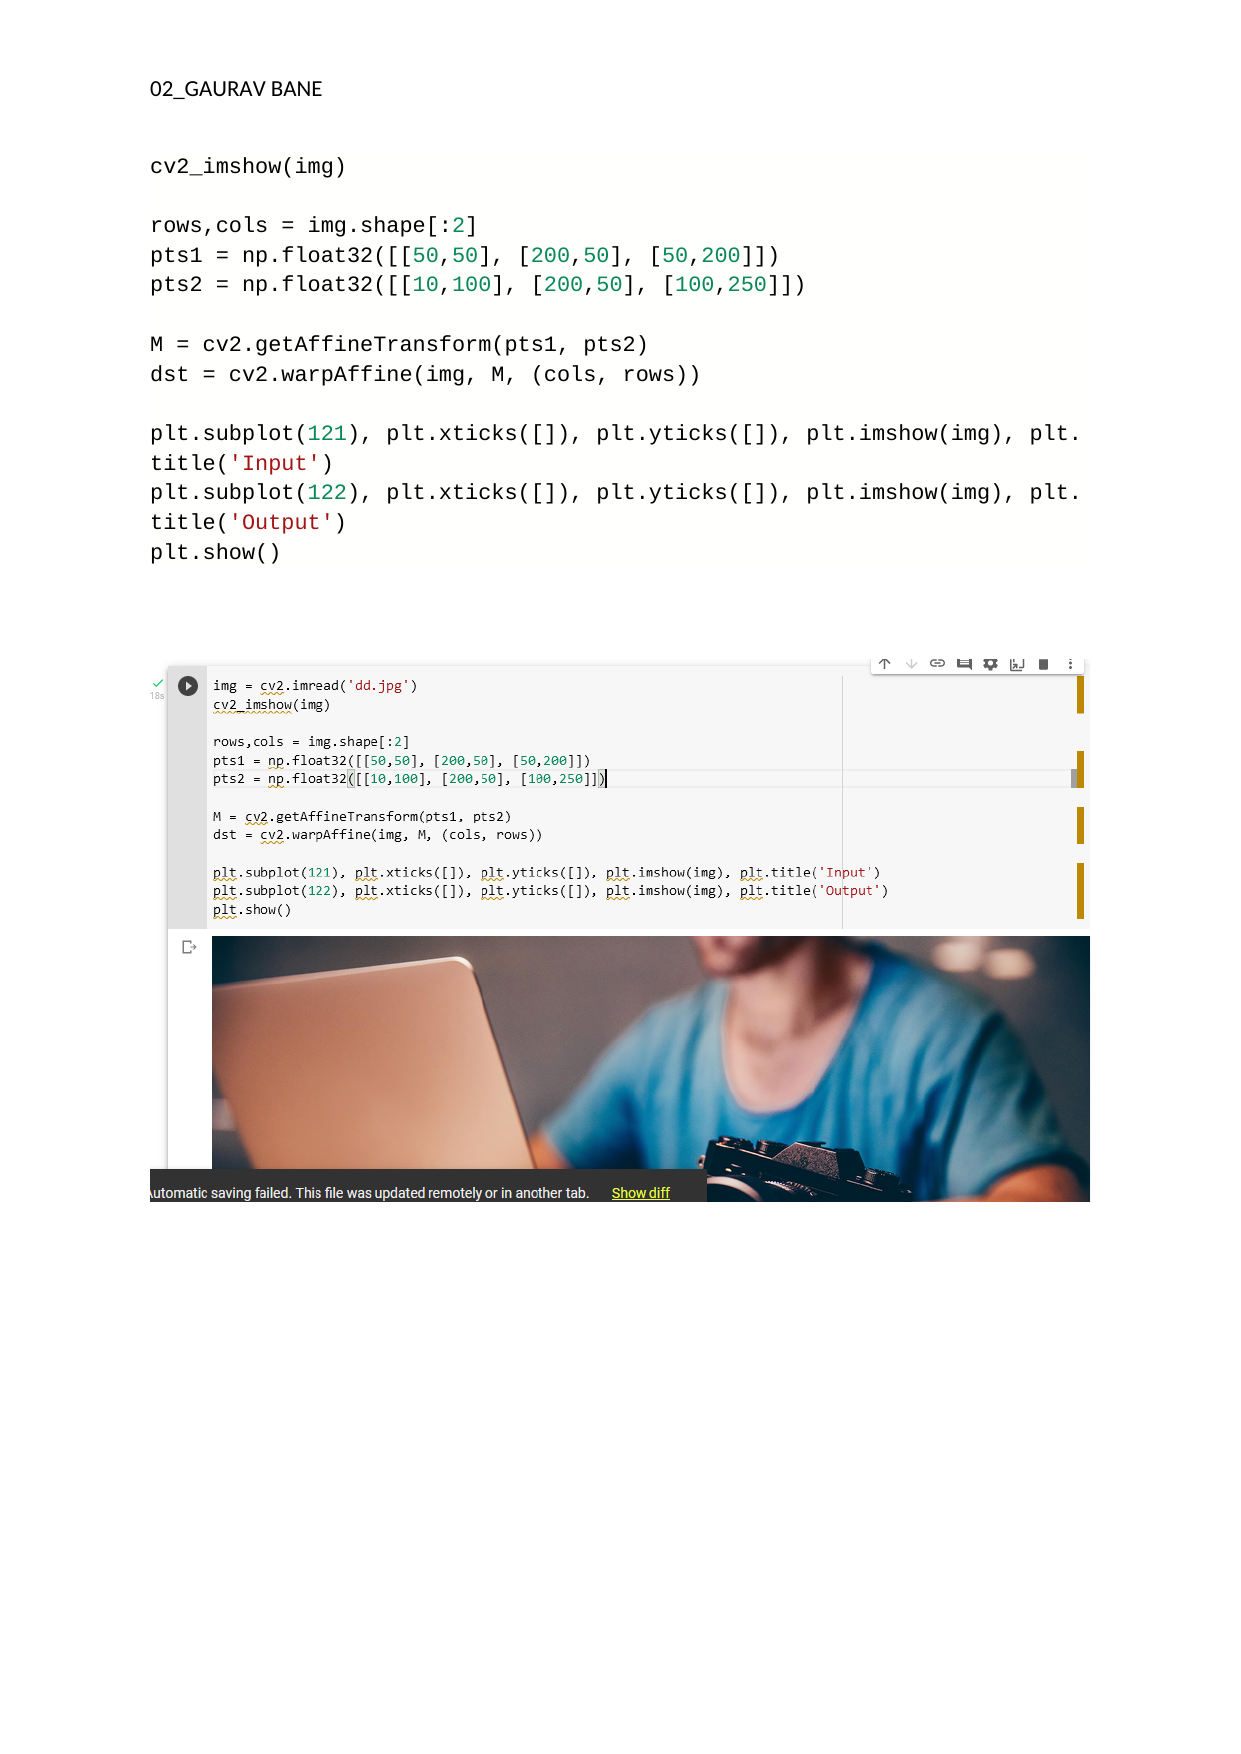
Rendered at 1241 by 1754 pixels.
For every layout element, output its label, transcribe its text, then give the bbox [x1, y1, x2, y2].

text plt.subplot(122), plt.xticks([]), plt.yticks([]), plt.imshow(img), plt.title('Output') [150, 477, 1090, 536]
text plt.subplot(121), plt.xticks([]), plt.yticks([]), plt.imshow(img), plt.title('Input') [150, 417, 1090, 477]
text M = cv2.getAffineTransform(pts1, pts2) [150, 328, 1090, 358]
text cv2_imshow(img) [150, 150, 1090, 180]
text dst = cv2.warpAffine(img, M, (cols, rows)) [150, 358, 1090, 387]
picture [150, 659, 1091, 1202]
text pts2 = np.float32([[10,100], [200,50], [100,250]]) [150, 269, 1090, 298]
text rows,cols = img.shape[:2] [150, 209, 1090, 239]
text plt.show() [150, 536, 1090, 566]
text pts1 = np.float32([[50,50], [200,50], [50,200]]) [150, 239, 1090, 269]
